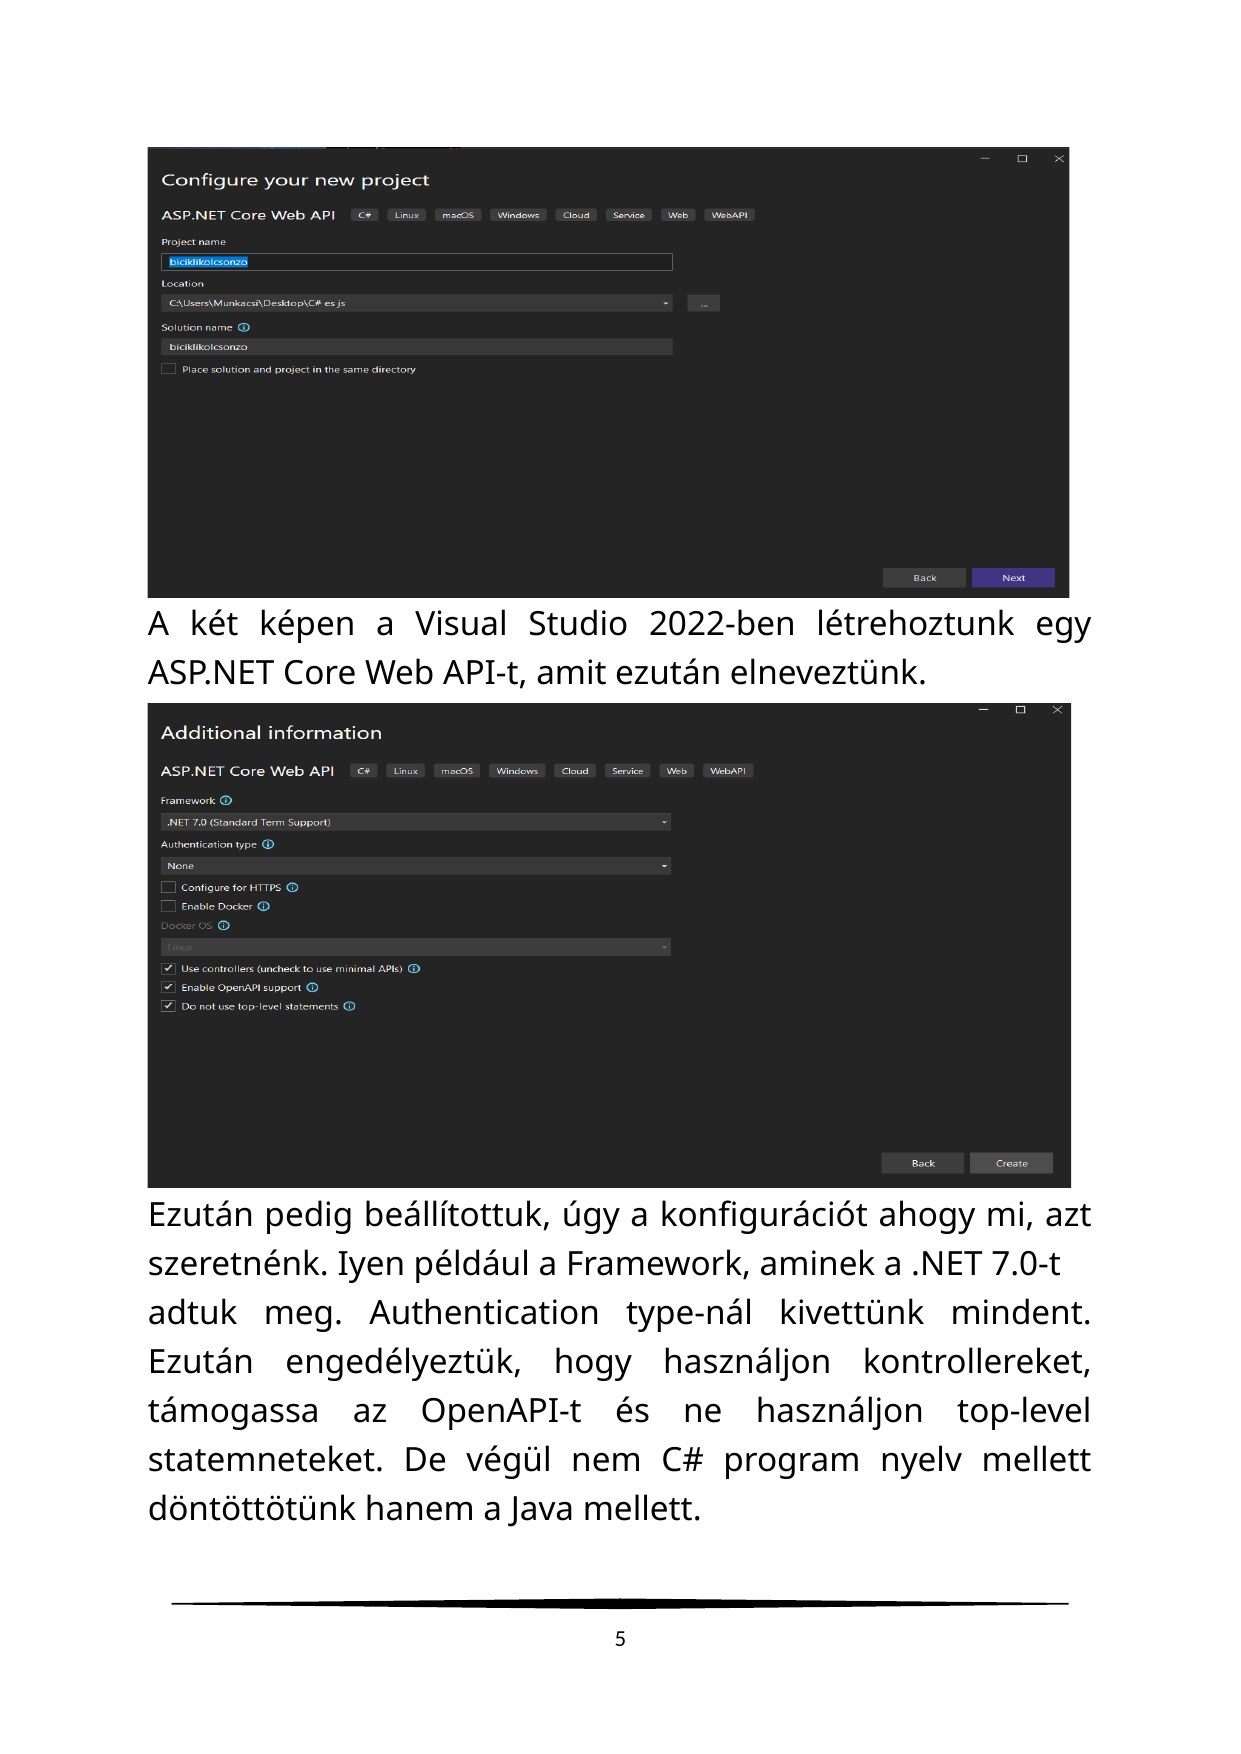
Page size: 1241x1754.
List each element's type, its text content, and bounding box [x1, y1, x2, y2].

picture [147, 703, 1072, 1188]
text A két képen a Visual Studio 2022-ben létrehoztunk egy ASP.NET Core Web API-t, amit ezután elneveztünk. [148, 600, 1093, 694]
text adtuk meg. Authentication type-nál kivettünk mindent. Ezután engedélyeztük, hogy használjon kontrollereket, támogassa az OpenAPI-t és ne használjon top-level statemneteket. De végül nem C# program nyelv mellett döntöttötünk hanem a Java mellett. [148, 1289, 1093, 1530]
picture [147, 147, 1070, 598]
